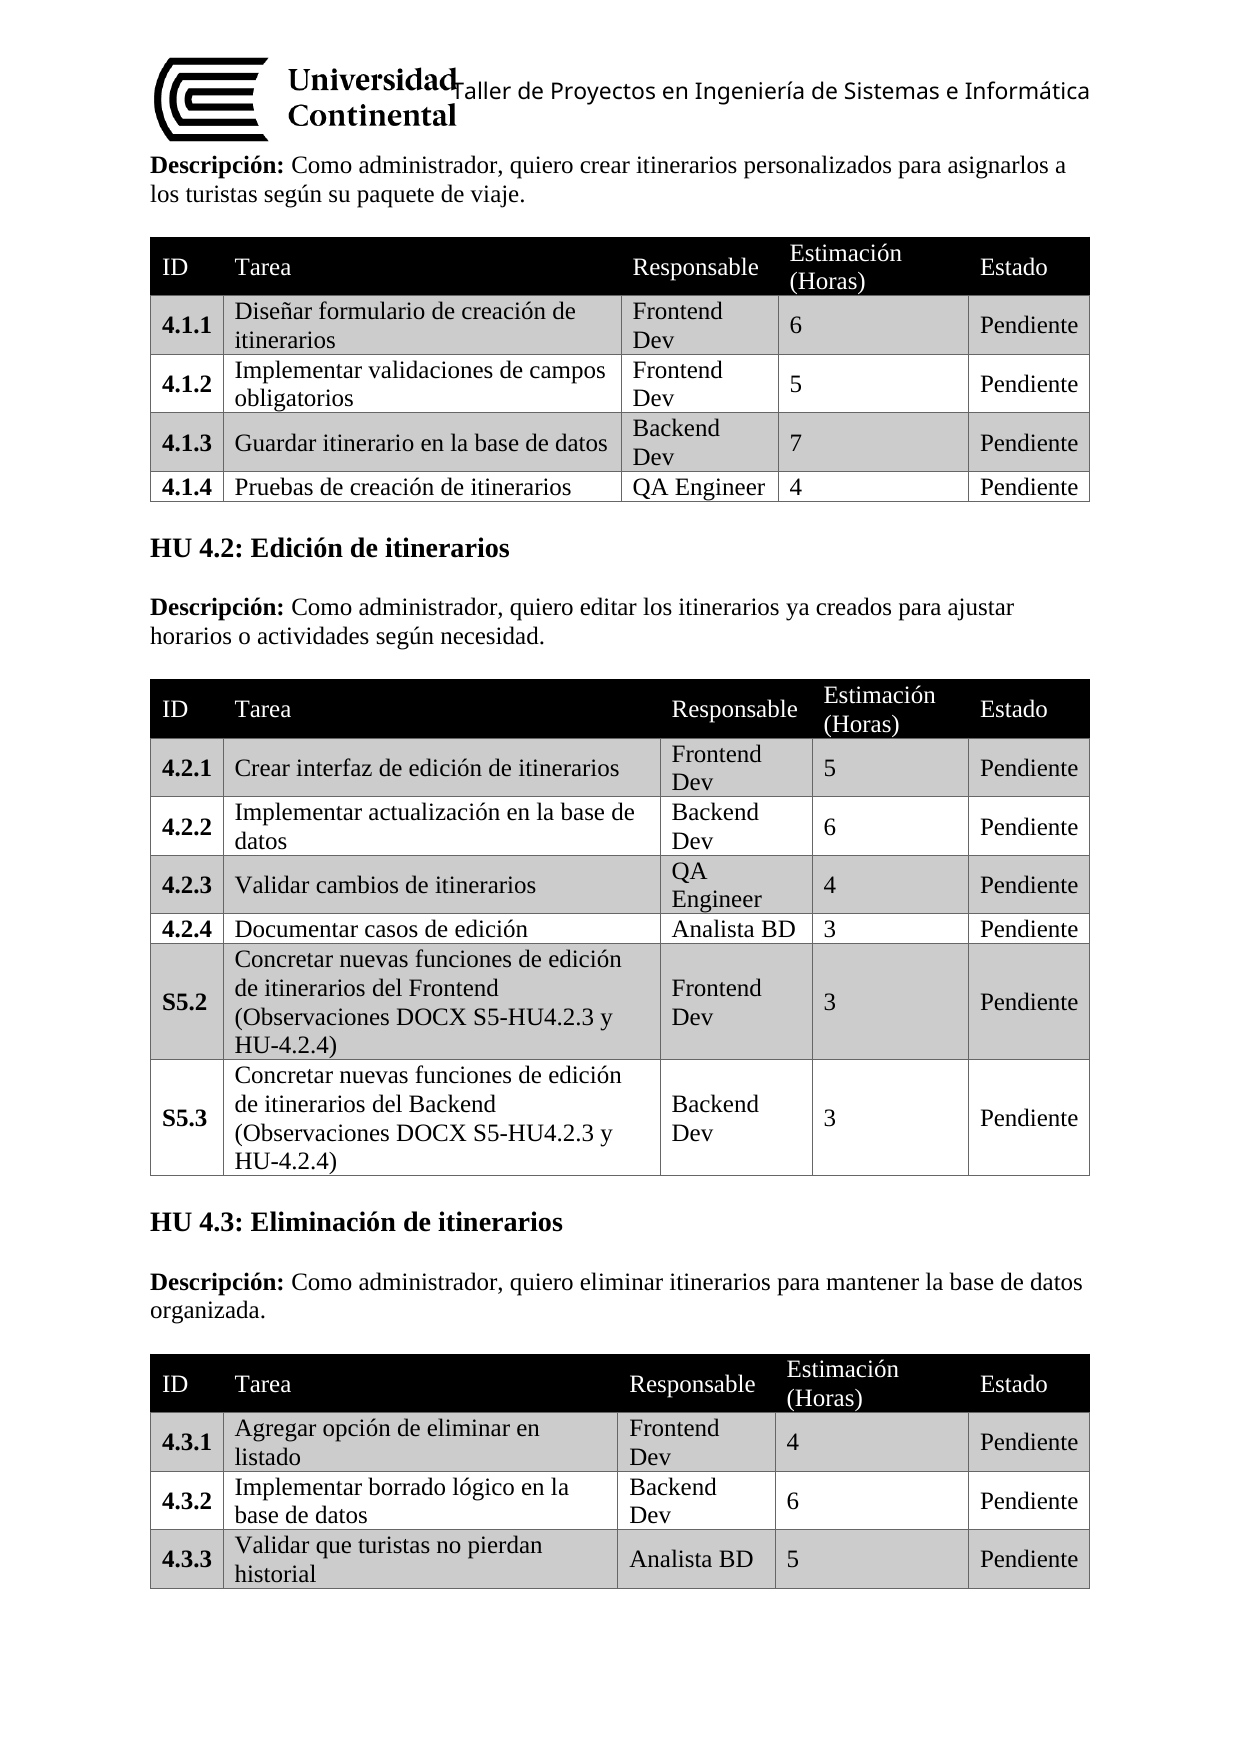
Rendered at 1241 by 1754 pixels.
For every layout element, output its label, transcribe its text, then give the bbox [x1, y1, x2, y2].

table_cell 4.2.1 [151, 739, 223, 796]
table_cell 3 [813, 914, 968, 943]
table_cell 6 [779, 296, 968, 354]
table_cell Validar que turistas no pierdan historial [224, 1530, 617, 1588]
table_cell Pendiente [969, 914, 1089, 943]
table_cell Pendiente [969, 1530, 1089, 1588]
table_cell Diseñar formulario de creación de itinerarios [224, 296, 621, 354]
table_cell Agregar opción de eliminar en listado [224, 1413, 617, 1471]
text HU 4.2: Edición de itinerarios [150, 531, 1090, 563]
table_cell Implementar validaciones de campos obligatorios [224, 355, 621, 412]
table_cell Concretar nuevas funciones de edición de itinerarios del Frontend (Observaciones DOCX S5-HU4.2.3 y HU-4.2.4) [224, 944, 660, 1059]
table_cell 4.1.1 [151, 296, 223, 354]
table_cell 4.2.2 [151, 797, 223, 855]
table_cell 4.1.4 [151, 472, 223, 501]
table_cell Pendiente [969, 413, 1089, 471]
table_cell 3 [813, 944, 968, 1059]
table_cell 4.1.3 [151, 413, 223, 471]
table_cell QA Engineer [622, 472, 778, 501]
table_cell 4.3.1 [151, 1413, 223, 1471]
table_cell 7 [779, 413, 968, 471]
table_header Responsable [622, 238, 778, 295]
table_header Responsable [661, 680, 812, 738]
table_cell S5.2 [151, 944, 223, 1059]
table_cell Implementar borrado lógico en la base de datos [224, 1472, 617, 1529]
table_cell Pendiente [969, 355, 1089, 412]
table_header ID [151, 1355, 223, 1412]
table_header ID [151, 238, 223, 295]
table_cell 5 [779, 355, 968, 412]
table_cell 4.2.3 [151, 856, 223, 913]
table_cell Pendiente [969, 944, 1089, 1059]
table_cell Pendiente [969, 1413, 1089, 1471]
table_cell 5 [813, 739, 968, 796]
table_cell Pruebas de creación de itinerarios [224, 472, 621, 501]
text Descripción: Como administrador, quiero eliminar itinerarios para mantener la base de datos organizada. [150, 1267, 1090, 1324]
text Descripción: Como administrador, quiero editar los itinerarios ya creados para ajustar horarios o actividades según necesidad. [150, 592, 1090, 650]
table_header Tarea [224, 680, 660, 738]
table_cell 4 [813, 856, 968, 913]
table_cell Pendiente [969, 472, 1089, 501]
table_cell Concretar nuevas funciones de edición de itinerarios del Backend (Observaciones DOCX S5-HU4.2.3 y HU-4.2.4) [224, 1060, 660, 1175]
table_header Tarea [224, 1355, 617, 1412]
table_cell 4.3.3 [151, 1530, 223, 1588]
table_cell Backend Dev [661, 1060, 812, 1175]
table_cell 4.2.4 [151, 914, 223, 943]
table_cell Crear interfaz de edición de itinerarios [224, 739, 660, 796]
table_cell Frontend Dev [661, 944, 812, 1059]
table_cell Analista BD [618, 1530, 775, 1588]
table_cell Backend Dev [618, 1472, 775, 1529]
table_header Tarea [224, 238, 621, 295]
table_cell 6 [813, 797, 968, 855]
table_cell 4 [779, 472, 968, 501]
text HU 4.3: Eliminación de itinerarios [150, 1205, 1090, 1238]
table_header Estado [969, 1355, 1089, 1412]
table_cell Pendiente [969, 797, 1089, 855]
table_cell Guardar itinerario en la base de datos [224, 413, 621, 471]
table_cell Pendiente [969, 739, 1089, 796]
table_cell Pendiente [969, 296, 1089, 354]
table_cell Pendiente [969, 1060, 1089, 1175]
table_cell 3 [813, 1060, 968, 1175]
table_cell Validar cambios de itinerarios [224, 856, 660, 913]
table_cell Frontend Dev [618, 1413, 775, 1471]
table_cell Frontend Dev [622, 296, 778, 354]
table_header Estimación (Horas) [776, 1355, 968, 1412]
table_header Estimación (Horas) [813, 680, 968, 738]
table_cell QA Engineer [661, 856, 812, 913]
picture [150, 54, 461, 144]
table_cell Backend Dev [661, 797, 812, 855]
table_header Estimación (Horas) [779, 238, 968, 295]
table_cell Implementar actualización en la base de datos [224, 797, 660, 855]
text Descripción: Como administrador, quiero crear itinerarios personalizados para asignarlos a los turistas según su paquete de viaje. [150, 150, 1090, 207]
table_cell 4.3.2 [151, 1472, 223, 1529]
table_cell Analista BD [661, 914, 812, 943]
table_cell 6 [776, 1472, 968, 1529]
table_cell 4.1.2 [151, 355, 223, 412]
table_cell 5 [776, 1530, 968, 1588]
table_cell Documentar casos de edición [224, 914, 660, 943]
table_cell Backend Dev [622, 413, 778, 471]
table_cell Frontend Dev [622, 355, 778, 412]
table_header Estado [969, 680, 1089, 738]
table_cell S5.3 [151, 1060, 223, 1175]
table_cell Frontend Dev [661, 739, 812, 796]
table_cell Pendiente [969, 1472, 1089, 1529]
table_header Estado [969, 238, 1089, 295]
table_cell Pendiente [969, 856, 1089, 913]
table_header Responsable [618, 1355, 775, 1412]
table_cell 4 [776, 1413, 968, 1471]
table_header ID [151, 680, 223, 738]
